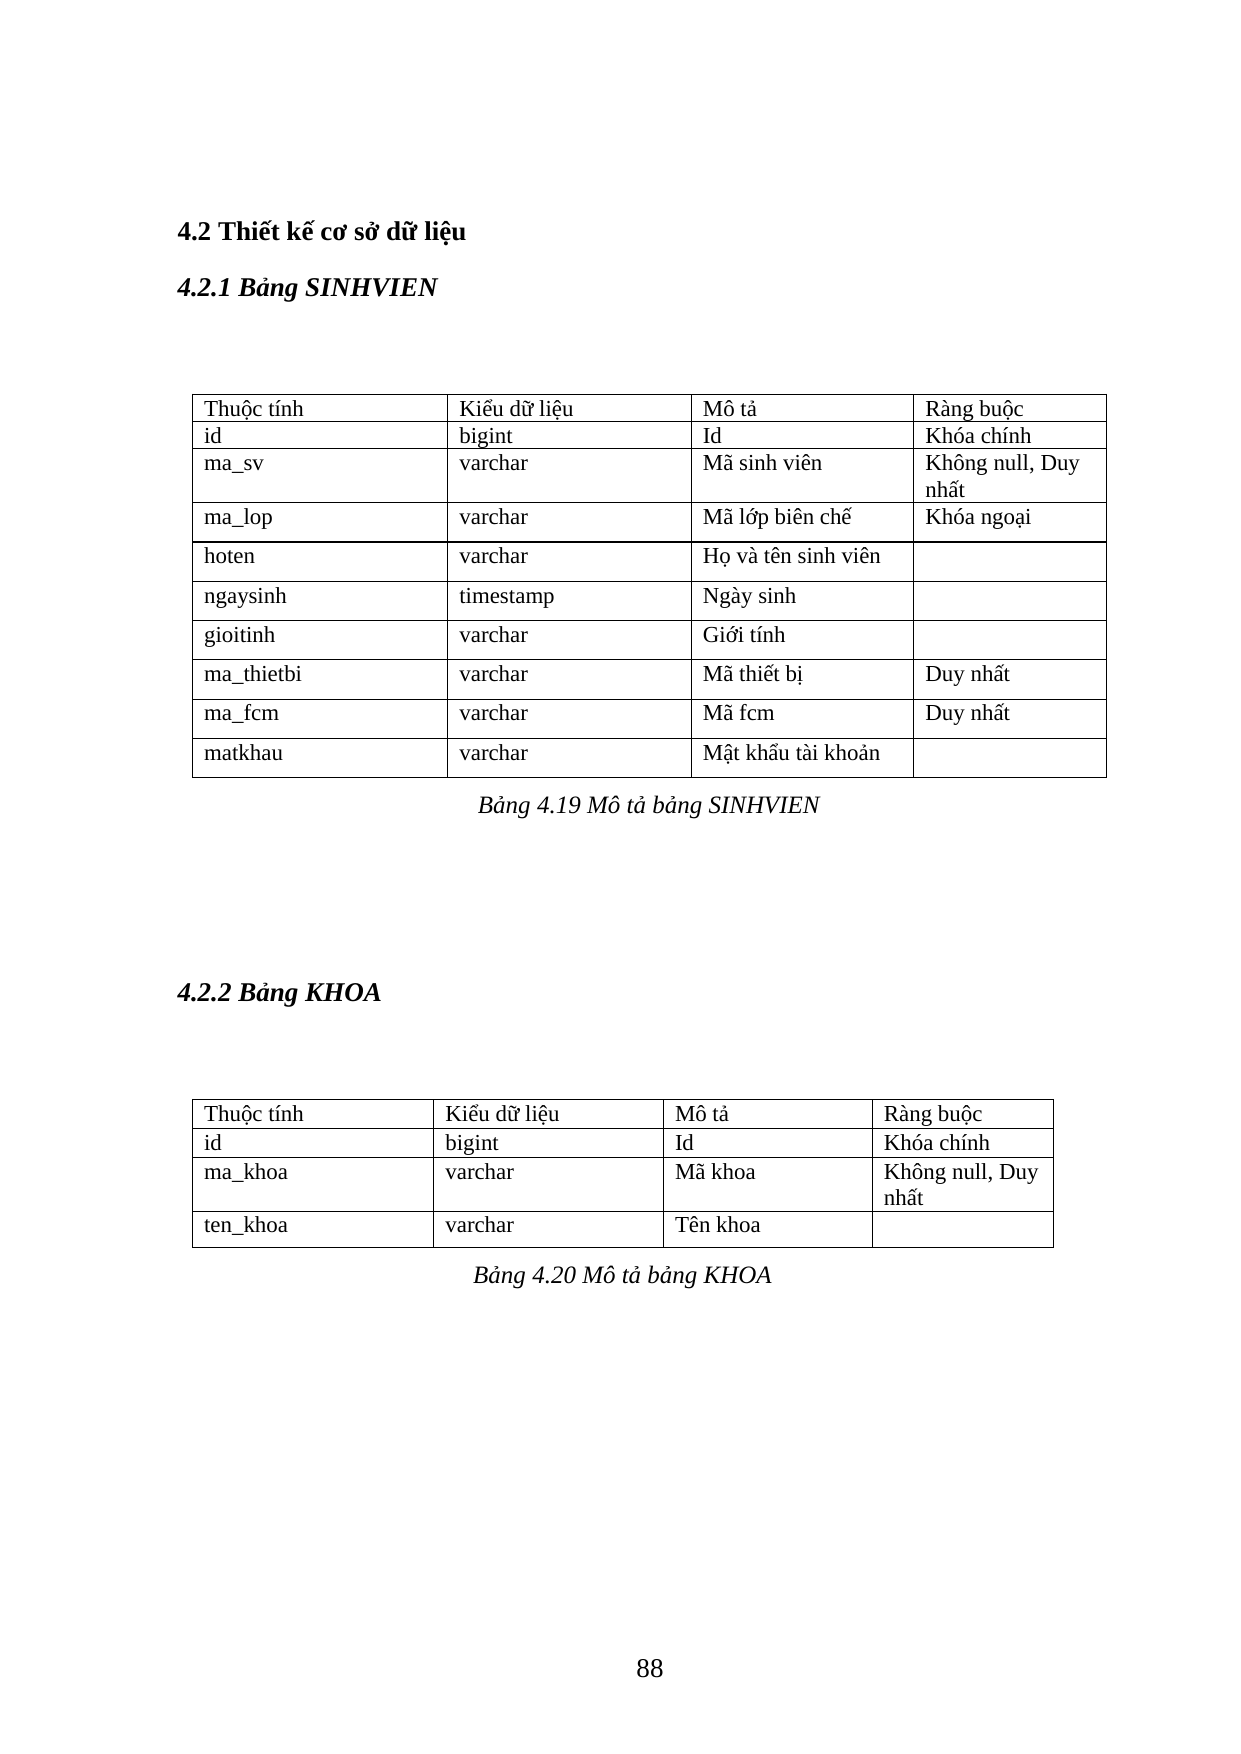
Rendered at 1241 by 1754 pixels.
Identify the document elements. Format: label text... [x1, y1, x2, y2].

subtitle Bảng SINHVIEN [177, 271, 1122, 302]
subtitle Bảng KHOA [177, 976, 1122, 1008]
subtitle Thiết kế cơ sở dữ liệu [177, 215, 1122, 246]
